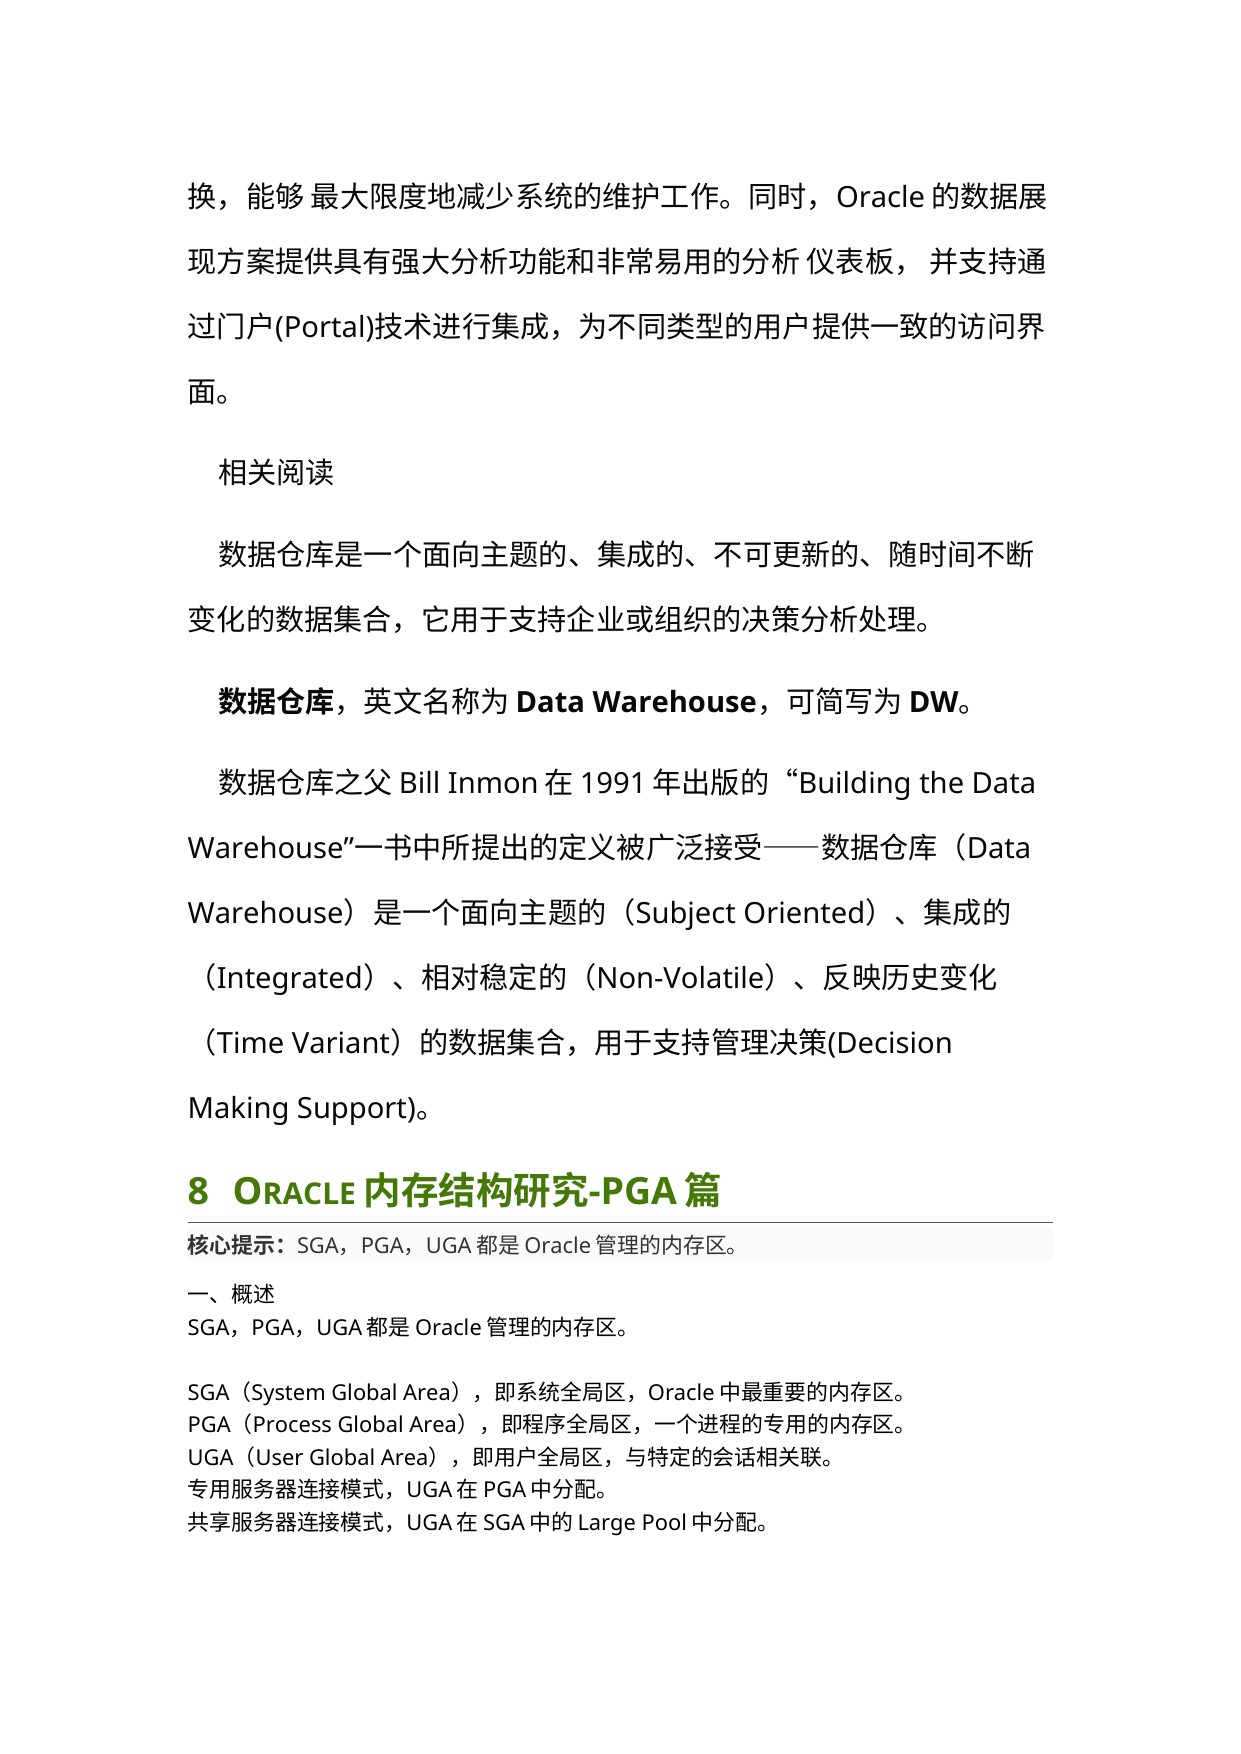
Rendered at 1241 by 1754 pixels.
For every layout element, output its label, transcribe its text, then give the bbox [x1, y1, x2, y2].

text 核心提示：SGA，PGA，UGA都是Oracle管理的内存区。 [187, 1228, 1053, 1260]
subtitle Oracle内存结构研究-PGA篇 [187, 1155, 1053, 1223]
text 数据仓库是一个面向主题的、集成的、不可更新的、随时间不断变化的数据集合，它用于支持企业或组织的决策分析处理。 [187, 520, 1053, 650]
text 数据仓库之父Bill Inmon在1991年出版的“Building the Data Warehouse”一书中所提出的定义被广泛接受——数据仓库（Data Warehouse）是一个面向主题的（Subject Oriented）、集成的（Integrated）、相对稳定的（Non-Volatile）、反映历史变化（Time Variant）的数据集合，用于支持管理决策(Decision Making Support)。 [187, 749, 1053, 1139]
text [187, 162, 1053, 422]
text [187, 1277, 1053, 1537]
text 数据仓库，英文名称为Data Warehouse，可简写为DW。 [187, 667, 1053, 732]
text 相关阅读 [187, 439, 1053, 504]
